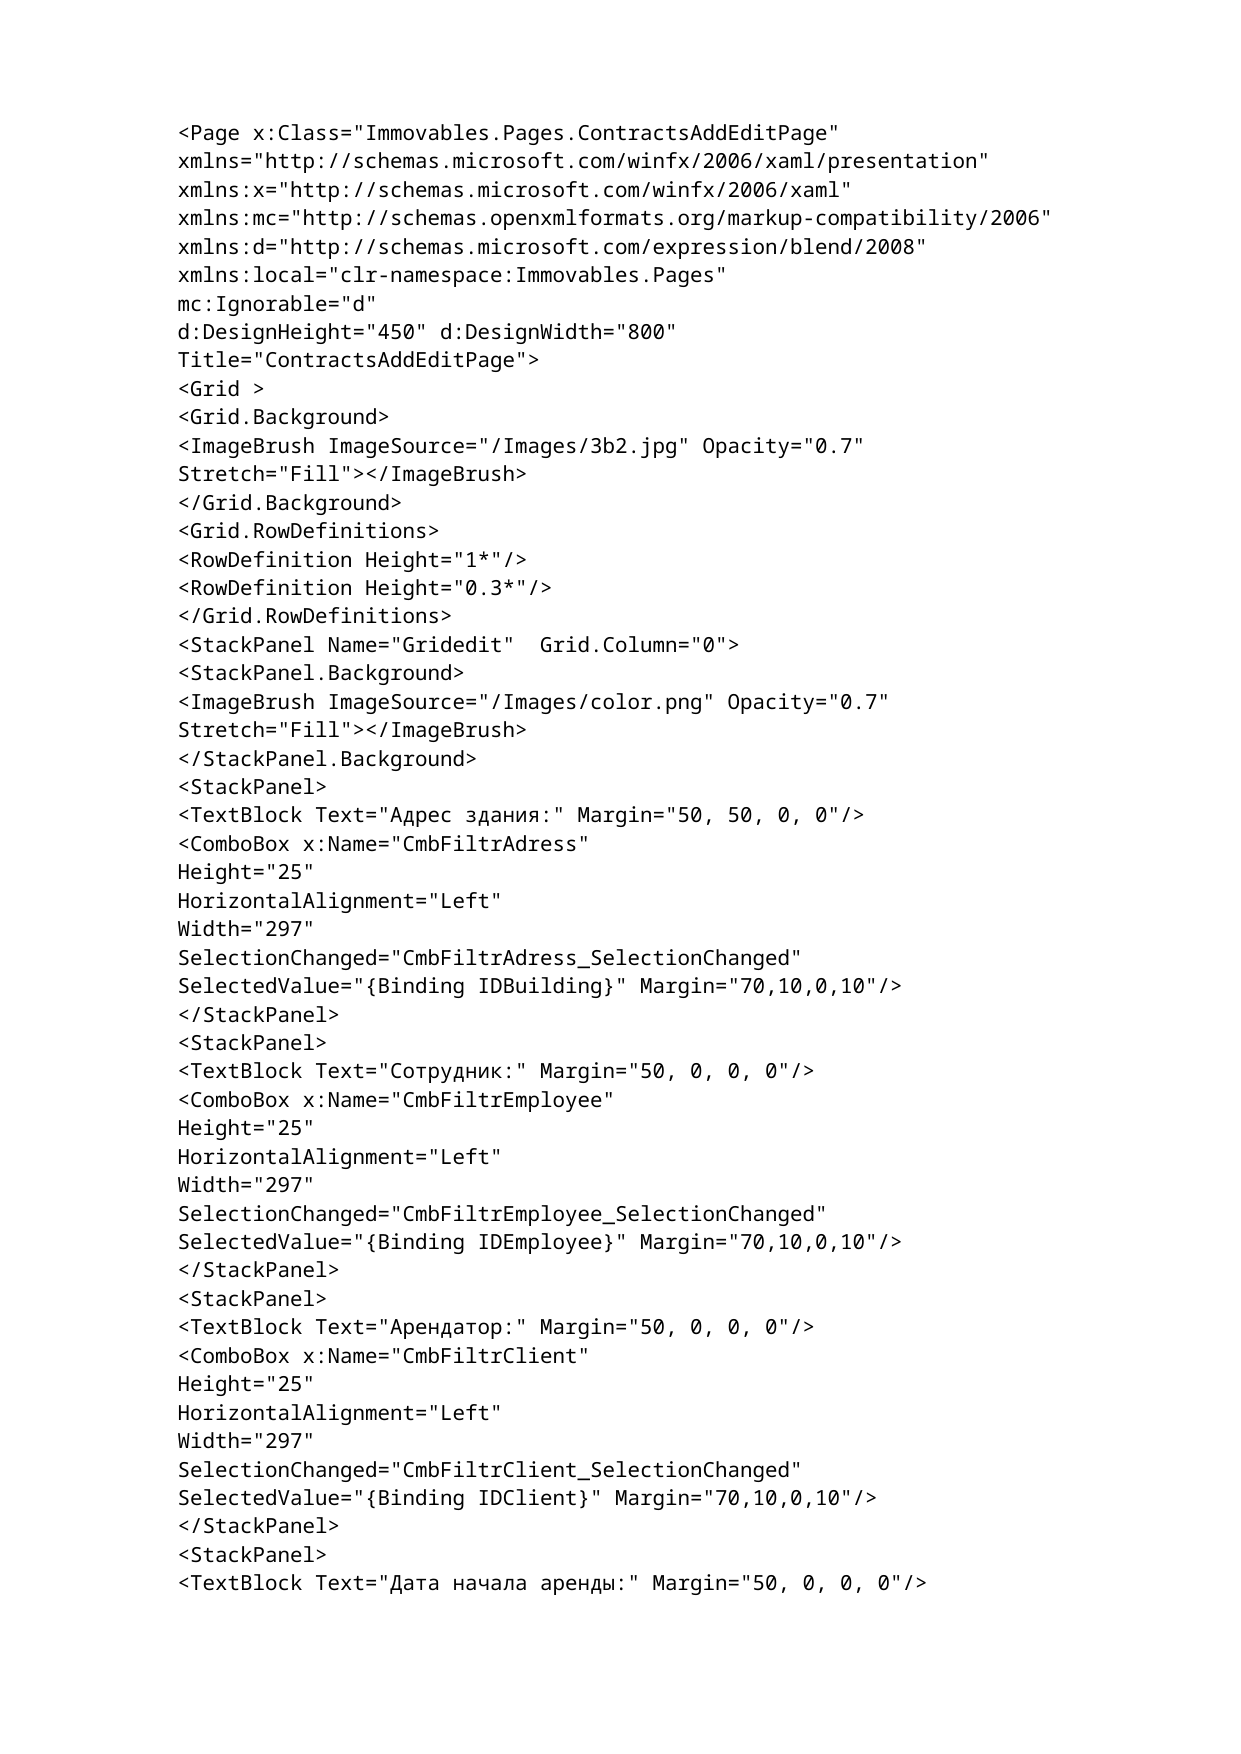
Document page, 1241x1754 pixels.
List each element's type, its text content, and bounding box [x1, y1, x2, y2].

text <TextBlock Text="Арендатор:" Margin="50, 0, 0, 0"/> [177, 1312, 1152, 1341]
text SelectionChanged="CmbFiltrAdress_SelectionChanged" [177, 943, 1152, 971]
text mc:Ignorable="d" [177, 289, 1152, 317]
text SelectionChanged="CmbFiltrClient_SelectionChanged" [177, 1455, 1152, 1483]
text <StackPanel> [177, 772, 1152, 801]
text <StackPanel> [177, 1284, 1152, 1312]
text Height="25" [177, 1113, 1152, 1142]
text Height="25" [177, 857, 1152, 886]
text xmlns="http://schemas.microsoft.com/winfx/2006/xaml/presentation" [177, 147, 1152, 175]
text Width="297" [177, 1426, 1152, 1455]
text </StackPanel> [177, 1000, 1152, 1028]
text SelectedValue="{Binding IDEmployee}" Margin="70,10,0,10"/> [177, 1227, 1152, 1256]
text Width="297" [177, 914, 1152, 943]
text <StackPanel> [177, 1540, 1152, 1568]
text Height="25" [177, 1369, 1152, 1398]
text xmlns:d="http://schemas.microsoft.com/expression/blend/2008" [177, 232, 1152, 260]
text SelectionChanged="CmbFiltrEmployee_SelectionChanged" [177, 1199, 1152, 1227]
text <TextBlock Text="Дата начала аренды:" Margin="50, 0, 0, 0"/> [177, 1568, 1152, 1597]
text xmlns:mc="http://schemas.openxmlformats.org/markup-compatibility/2006" [177, 203, 1152, 232]
text SelectedValue="{Binding IDBuilding}" Margin="70,10,0,10"/> [177, 971, 1152, 1000]
text <ImageBrush ImageSource="/Images/color.png" Opacity="0.7" Stretch="Fill"></ImageBrush> [177, 687, 1152, 744]
text <ComboBox x:Name="CmbFiltrAdress" [177, 829, 1152, 857]
text xmlns:local="clr-namespace:Immovables.Pages" [177, 260, 1152, 289]
text </StackPanel.Background> [177, 744, 1152, 772]
text Title="ContractsAddEditPage"> [177, 346, 1152, 374]
text <ComboBox x:Name="CmbFiltrEmployee" [177, 1085, 1152, 1113]
text xmlns:x="http://schemas.microsoft.com/winfx/2006/xaml" [177, 175, 1152, 203]
text <Grid > [177, 374, 1152, 402]
text <StackPanel> [177, 1028, 1152, 1057]
text </StackPanel> [177, 1512, 1152, 1540]
text </Grid.RowDefinitions> [177, 602, 1152, 630]
text <RowDefinition Height="0.3*"/> [177, 573, 1152, 602]
text <StackPanel.Background> [177, 658, 1152, 687]
text </StackPanel> [177, 1256, 1152, 1284]
text <TextBlock Text="Адрес здания:" Margin="50, 50, 0, 0"/> [177, 801, 1152, 829]
text <ComboBox x:Name="CmbFiltrClient" [177, 1341, 1152, 1369]
text <Page x:Class="Immovables.Pages.ContractsAddEditPage" [177, 118, 1152, 147]
text HorizontalAlignment="Left" [177, 1142, 1152, 1170]
text SelectedValue="{Binding IDClient}" Margin="70,10,0,10"/> [177, 1483, 1152, 1512]
text HorizontalAlignment="Left" [177, 1398, 1152, 1426]
text HorizontalAlignment="Left" [177, 886, 1152, 914]
text <Grid.RowDefinitions> [177, 516, 1152, 545]
text <TextBlock Text="Сотрудник:" Margin="50, 0, 0, 0"/> [177, 1057, 1152, 1085]
text <RowDefinition Height="1*"/> [177, 545, 1152, 573]
text d:DesignHeight="450" d:DesignWidth="800" [177, 317, 1152, 346]
text </Grid.Background> [177, 488, 1152, 516]
text <ImageBrush ImageSource="/Images/3b2.jpg" Opacity="0.7" Stretch="Fill"></ImageBrush> [177, 431, 1152, 488]
text <Grid.Background> [177, 402, 1152, 431]
text Width="297" [177, 1170, 1152, 1199]
text <StackPanel Name="Gridedit" Grid.Column="0"> [177, 630, 1152, 658]
